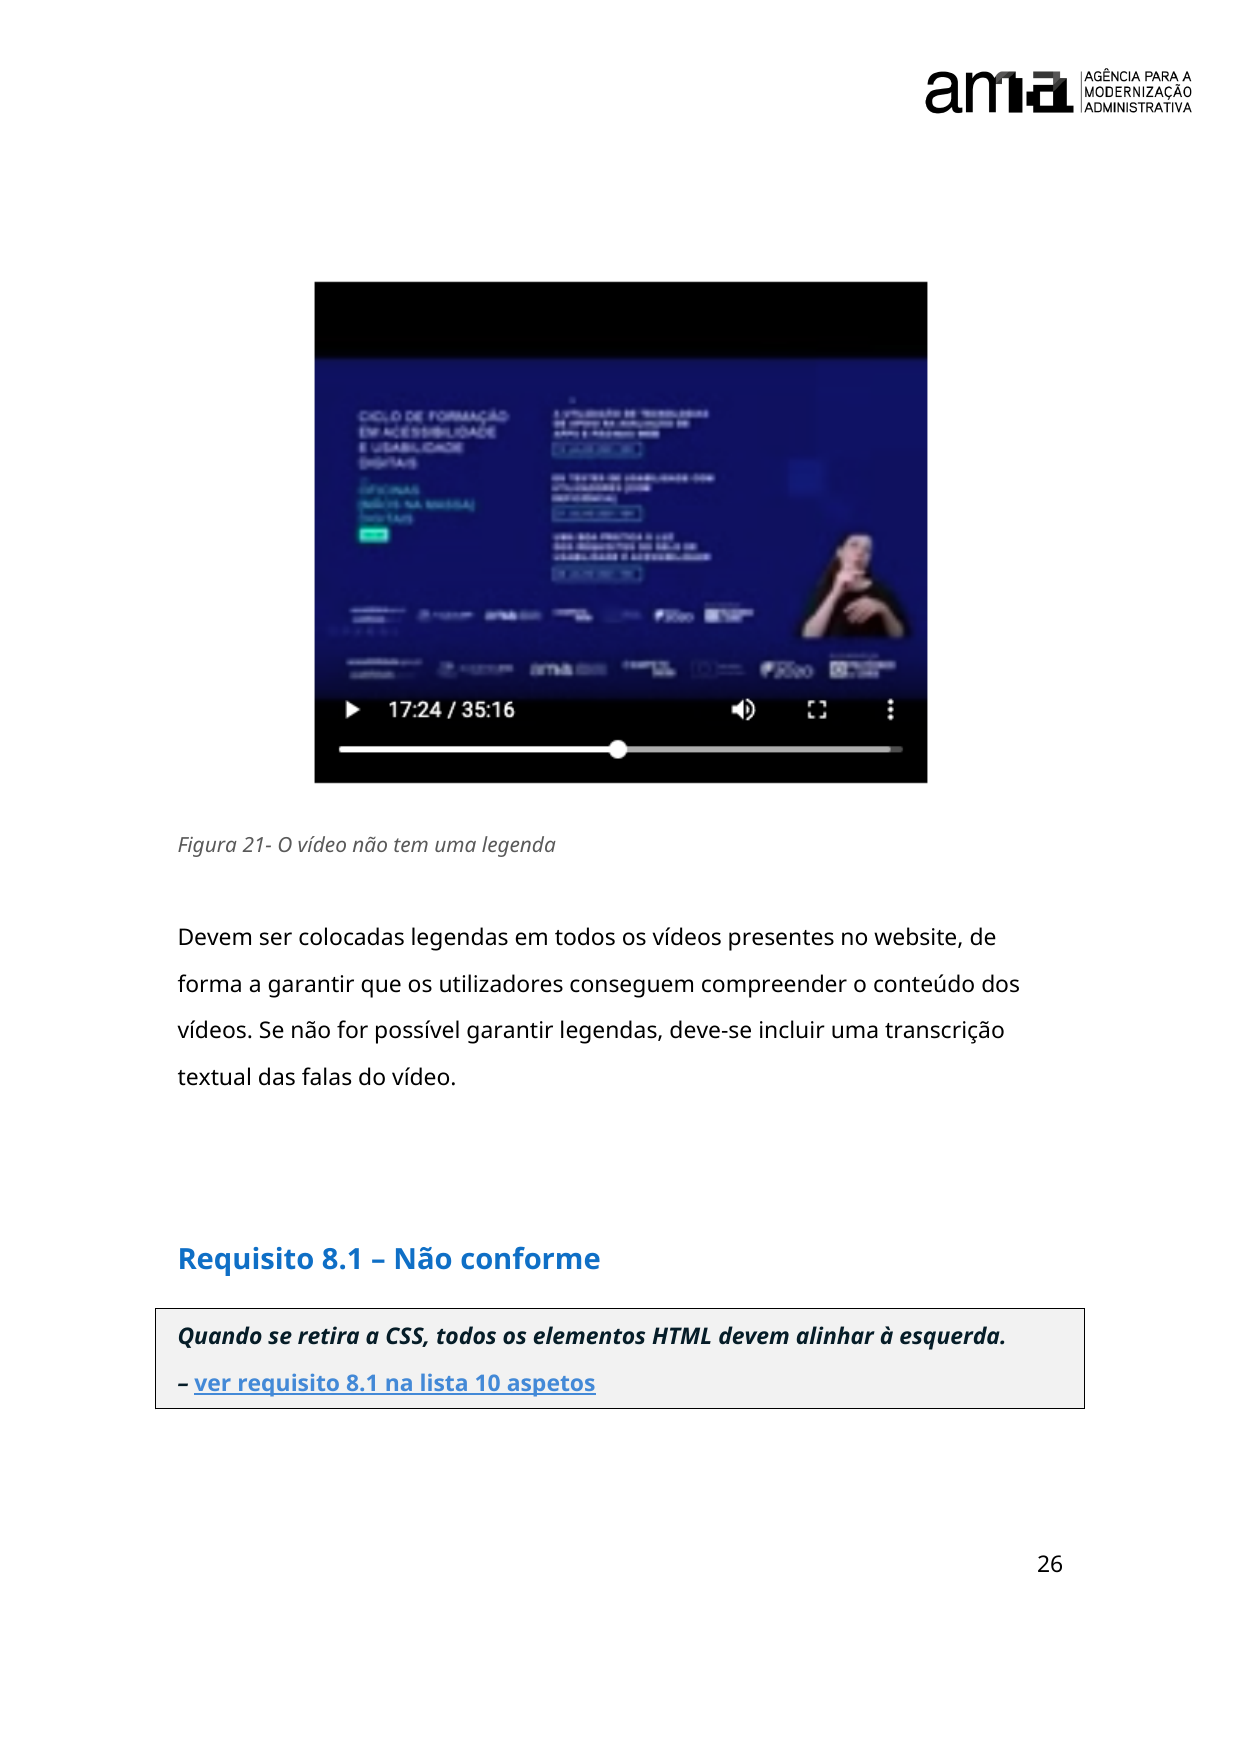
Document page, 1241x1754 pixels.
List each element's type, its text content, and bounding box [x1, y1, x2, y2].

text Devem ser colocadas legendas em todos os vídeos presentes no website, de forma a garantir que os utilizadores conseguem compreender o conteúdo dos vídeos. Se não for possível garantir legendas, deve-se incluir uma transcrição textual das falas do vídeo. [177, 921, 1063, 1092]
subtitle Requisito 8.1 – Não conforme [177, 1238, 1063, 1278]
picture [177, 227, 1063, 794]
picture [917, 57, 1201, 127]
text Quando se retira a CSS, todos os elementos HTML devem alinhar à esquerda. – ver requisito 8.1 na lista 10 aspetos [156, 1309, 1084, 1408]
